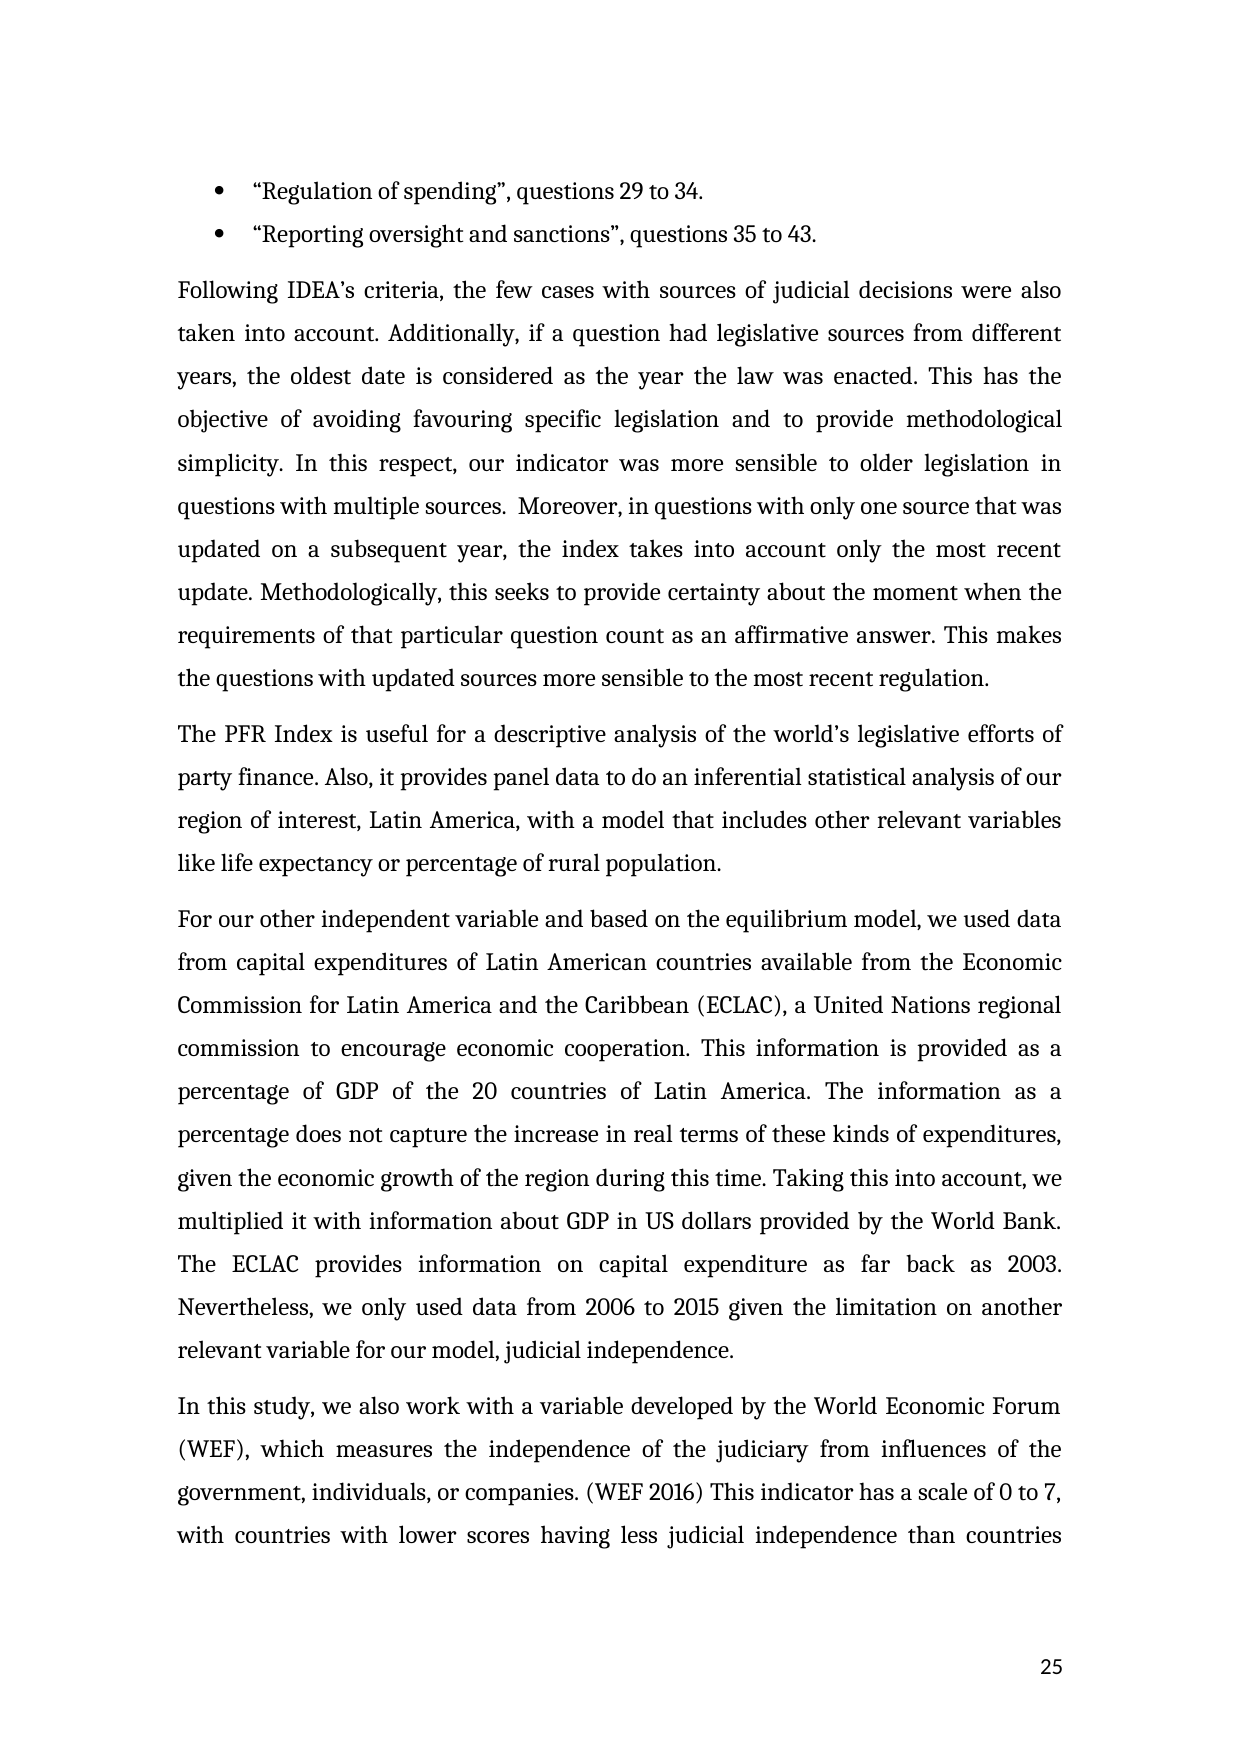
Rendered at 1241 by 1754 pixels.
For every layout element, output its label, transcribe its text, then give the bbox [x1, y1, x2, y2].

list “Regulation of spending”, questions 29 to 34. [215, 177, 1063, 206]
text For our other independent variable and based on the equilibrium model, we used data from capital expenditures of Latin American countries available from the Economic Commission for Latin America and the Caribbean (ECLAC), a United Nations regional commission to encourage economic cooperation. This information is provided as a percentage of GDP of the 20 countries of Latin America. The information as a percentage does not capture the increase in real terms of these kinds of expenditures, given the economic growth of the region during this time. Taking this into account, we multiplied it with information about GDP in US dollars provided by the World Bank. The ECLAC provides information on capital expenditure as far back as 2003. Nevertheless, we only used data from 2006 to 2015 given the limitation on another relevant variable for our model, judicial independence. [177, 905, 1063, 1365]
text The PFR Index is useful for a descriptive analysis of the world’s legislative efforts of party finance. Also, it provides panel data to do an inferential statistical analysis of our region of interest, Latin America, with a model that includes other relevant variables like life expectancy or percentage of rural population. [177, 720, 1063, 878]
list “Reporting oversight and sanctions”, questions 35 to 43. [215, 220, 1063, 249]
text Following IDEA’s criteria, the few cases with sources of judicial decisions were also taken into account. Additionally, if a question had legislative sources from different years, the oldest date is considered as the year the law was enacted. This has the objective of avoiding favouring specific legislation and to provide methodological simplicity. In this respect, our indicator was more sensible to older legislation in questions with multiple sources. Moreover, in questions with only one source that was updated on a subsequent year, the index takes into account only the most recent update. Methodologically, this seeks to provide certainty about the moment when the requirements of that particular question count as an affirmative answer. This makes the questions with updated sources more sensible to the most recent regulation. [177, 276, 1063, 693]
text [177, 1392, 1063, 1550]
